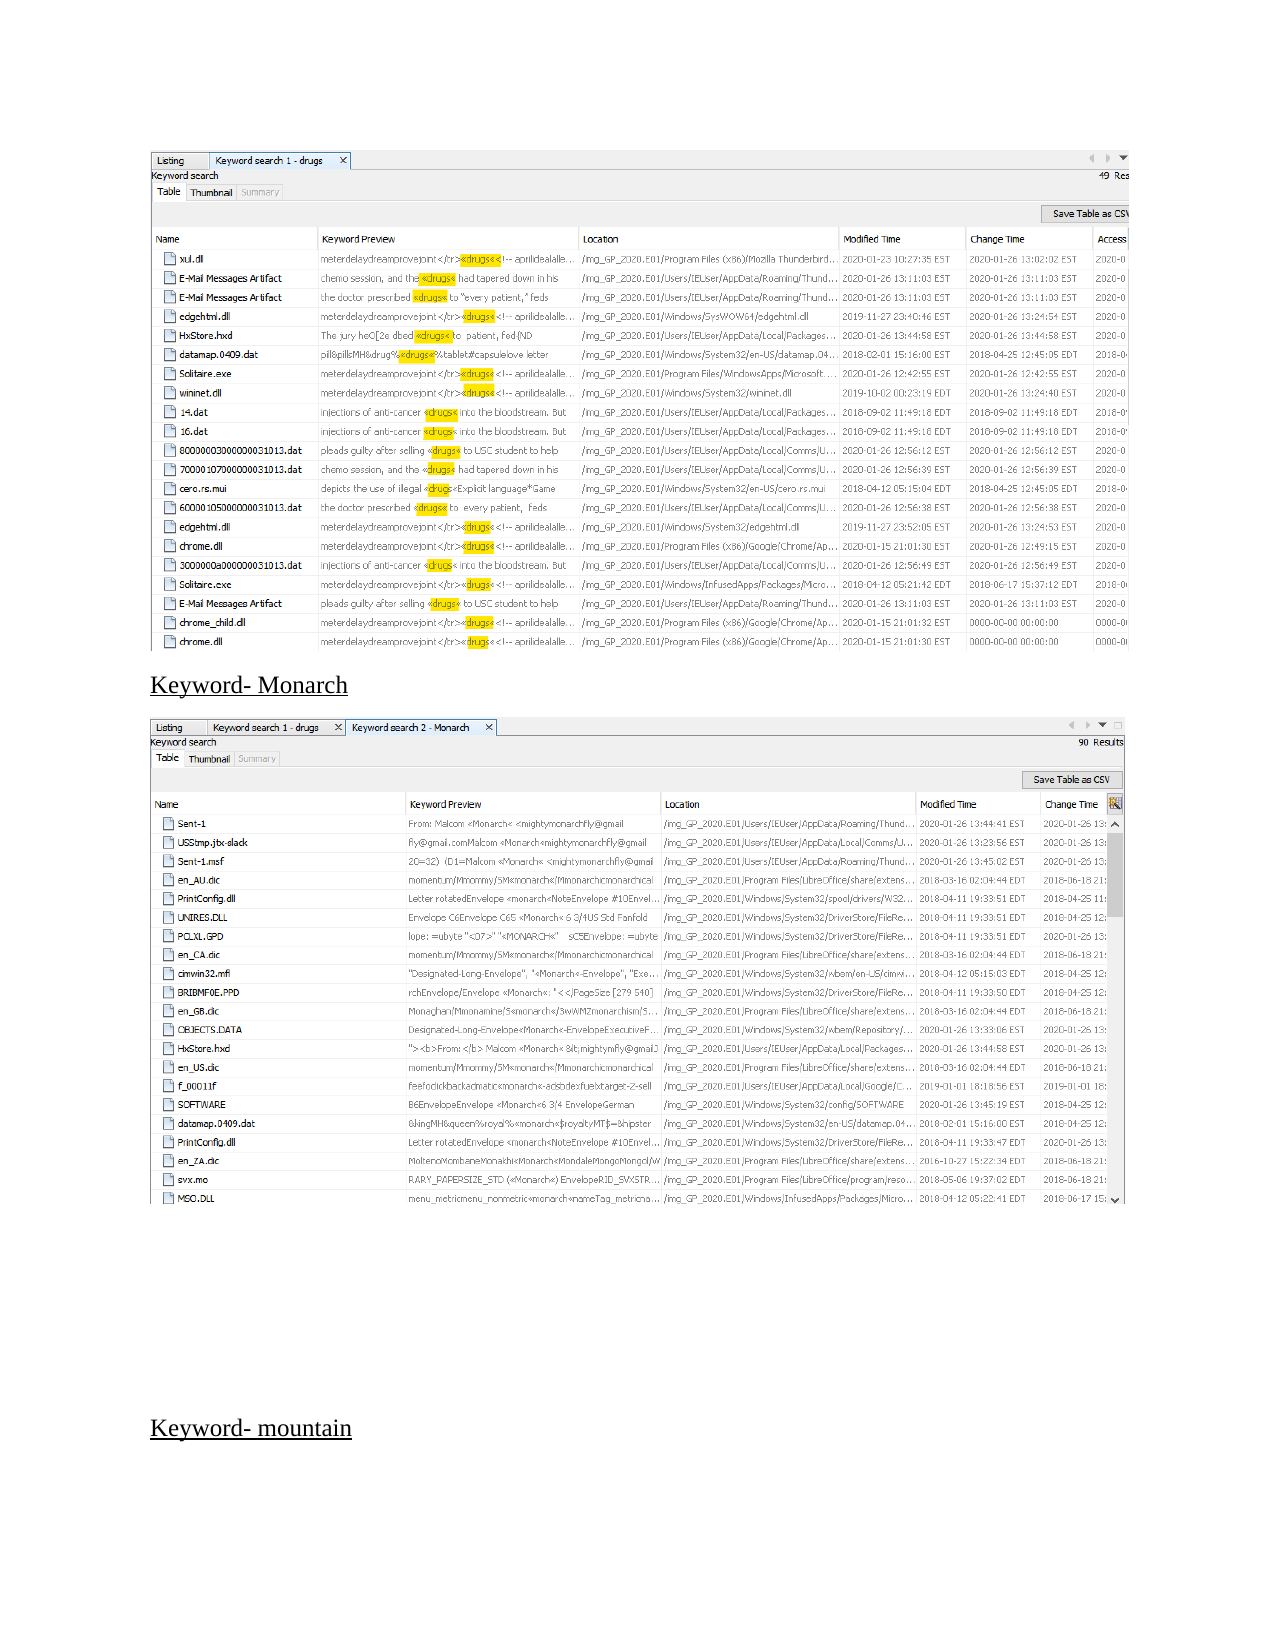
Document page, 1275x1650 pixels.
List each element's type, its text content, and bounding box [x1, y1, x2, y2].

text Keyword- mountain [150, 1413, 1125, 1442]
picture [150, 717, 1125, 1204]
text Keyword- Monarch [150, 670, 1125, 699]
picture [150, 150, 1129, 651]
